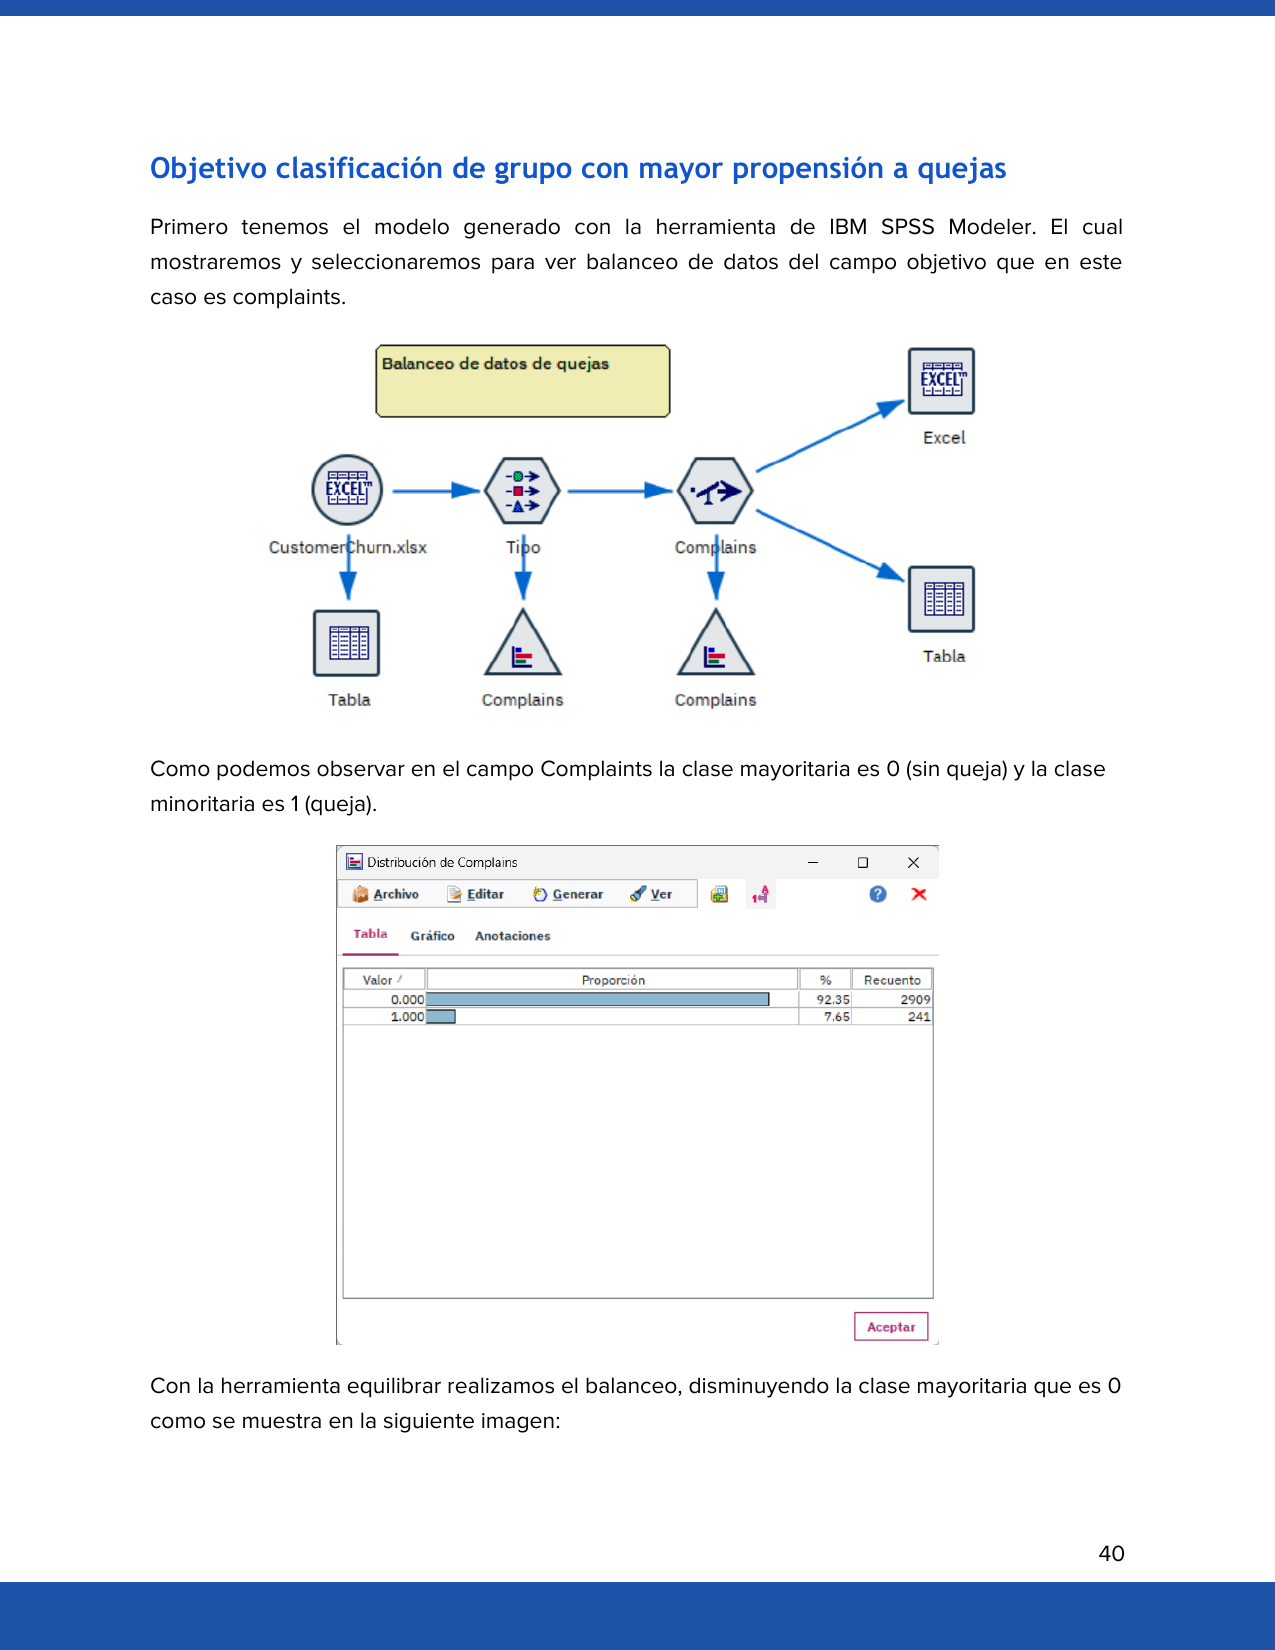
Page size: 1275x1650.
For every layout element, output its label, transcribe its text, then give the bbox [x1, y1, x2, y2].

picture [336, 845, 939, 1345]
text Primero tenemos el modelo generado con la herramienta de IBM SPSS Modeler. El cual mostraremos y seleccionaremos para ver balanceo de datos del campo objetivo que en este caso es complaints. [150, 214, 1125, 311]
picture [268, 339, 1007, 728]
picture [0, 0, 1275, 16]
text Como podemos observar en el campo Complaints la clase mayoritaria es 0 (sin queja) y la clase minoritaria es 1 (queja). [150, 755, 1125, 818]
picture [0, 1582, 1275, 1650]
subtitle Objetivo clasificación de grupo con mayor propensión a quejas [150, 151, 1125, 184]
text Con la herramienta equilibrar realizamos el balanceo, disminuyendo la clase mayoritaria que es 0 como se muestra en la siguiente imagen: [150, 1372, 1125, 1435]
